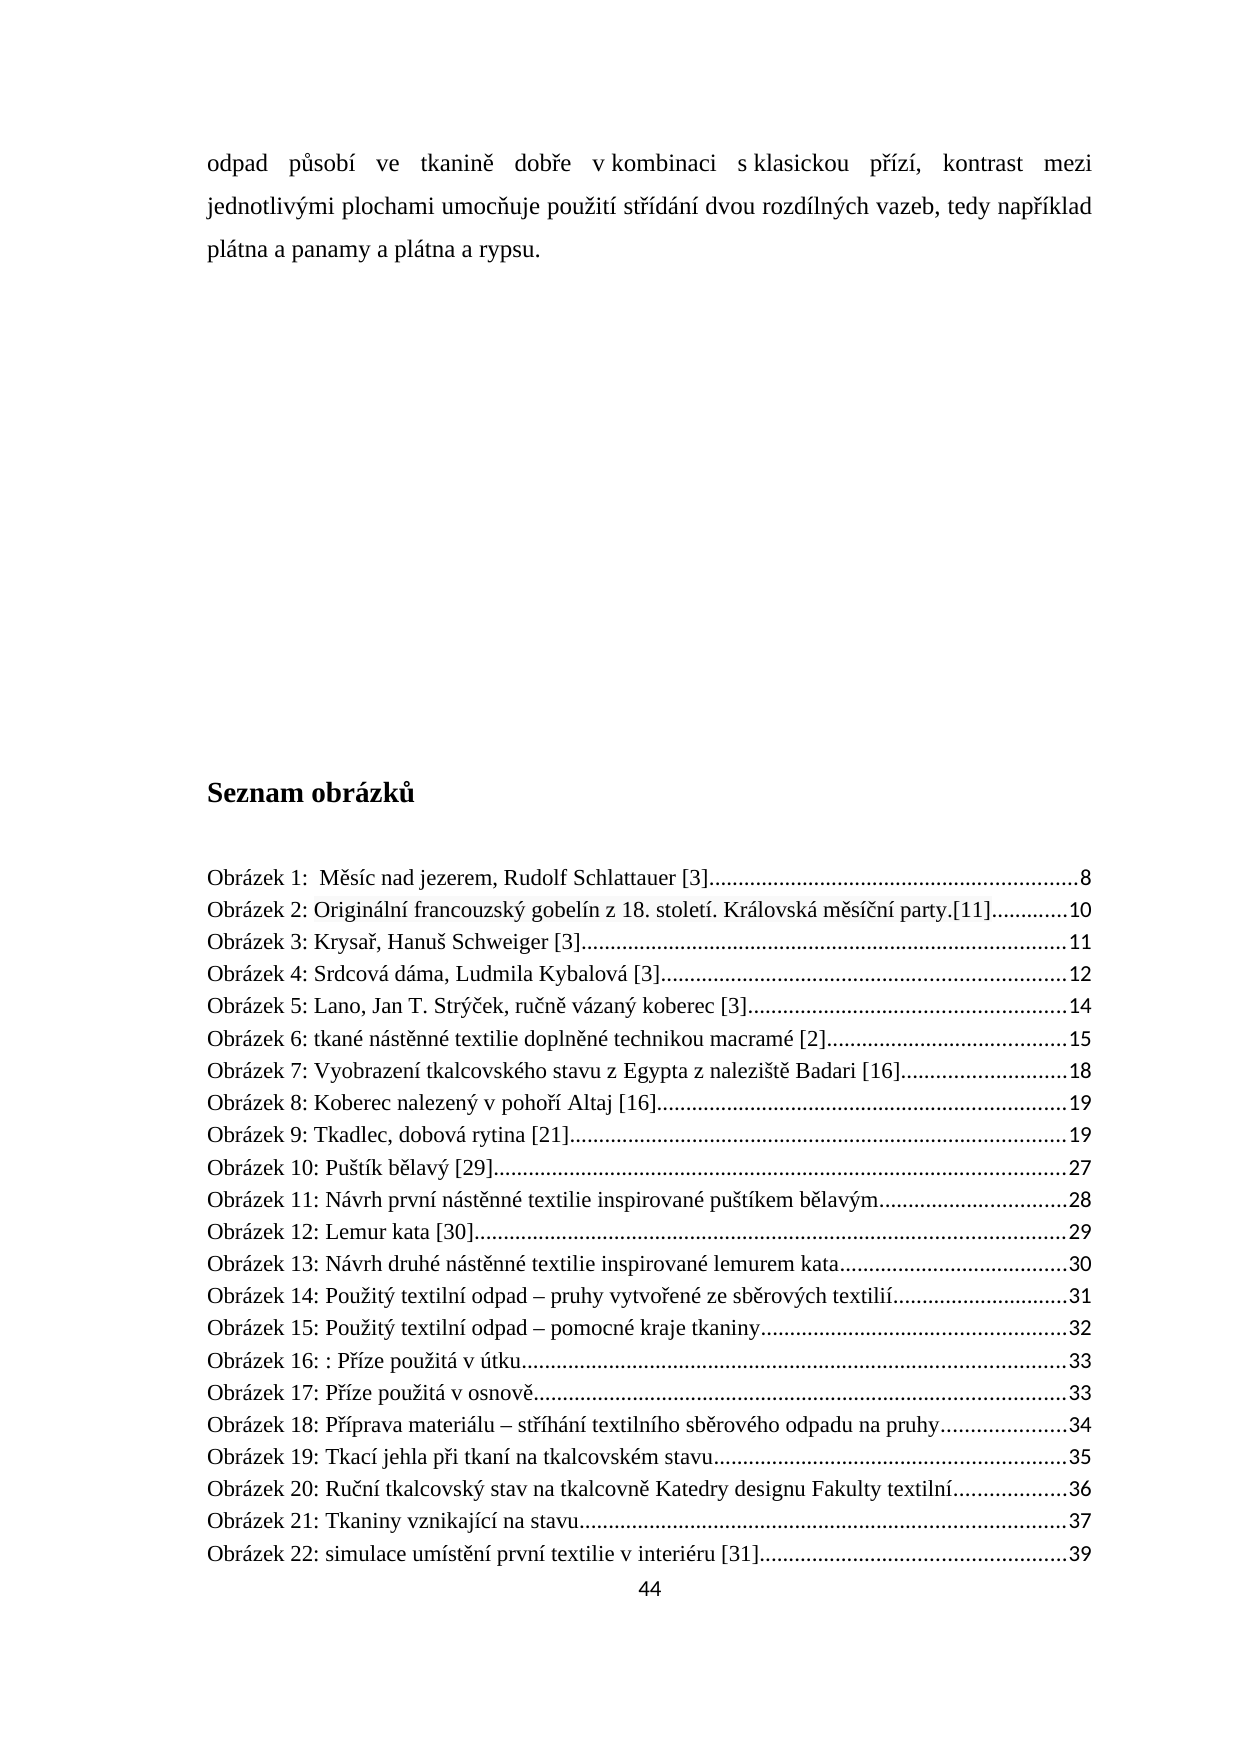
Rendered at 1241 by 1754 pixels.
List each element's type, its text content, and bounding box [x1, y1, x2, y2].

text Obrázek 17: Příze použitá v osnově 33 [207, 1378, 1092, 1406]
text Obrázek 12: Lemur kata [30] 29 [207, 1217, 1092, 1245]
text Obrázek 8: Koberec nalezený v pohoří Altaj [16] 19 [207, 1088, 1092, 1116]
text Obrázek 2: Originální francouzský gobelín z 18. století. Královská měsíční party.[11] 10 [207, 895, 1092, 923]
subtitle Seznam obrázků [207, 775, 1092, 808]
text Obrázek 1: Měsíc nad jezerem, Rudolf Schlattauer [3] 8 [207, 863, 1092, 891]
text Obrázek 4: Srdcová dáma, Ludmila Kybalová [3] 12 [207, 959, 1092, 987]
text Obrázek 7: Vyobrazení tkalcovského stavu z Egypta z naleziště Badari [16] 18 [207, 1056, 1092, 1084]
text Obrázek 5: Lano, Jan T. Strýček, ručně vázaný koberec [3] 14 [207, 992, 1092, 1020]
text Obrázek 14: Použitý textilní odpad – pruhy vytvořené ze sběrových textilií 31 [207, 1281, 1092, 1309]
text Obrázek 13: Návrh druhé nástěnné textilie inspirované lemurem kata 30 [207, 1249, 1092, 1277]
text Obrázek 9: Tkadlec, dobová rytina [21] 19 [207, 1120, 1092, 1148]
text Obrázek 19: Tkací jehla při tkaní na tkalcovském stavu 35 [207, 1442, 1092, 1470]
text Obrázek 22: simulace umístění první textilie v interiéru [31] 39 [207, 1539, 1092, 1567]
text Obrázek 16: : Příze použitá v útku 33 [207, 1346, 1092, 1374]
text Obrázek 20: Ruční tkalcovský stav na tkalcovně Katedry designu Fakulty textilní 36 [207, 1474, 1092, 1502]
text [207, 148, 1092, 263]
text Obrázek 3: Krysař, Hanuš Schweiger [3] 11 [207, 927, 1092, 955]
text Obrázek 6: tkané nástěnné textilie doplněné technikou macramé [2] 15 [207, 1024, 1092, 1052]
text Obrázek 11: Návrh první nástěnné textilie inspirované puštíkem bělavým 28 [207, 1185, 1092, 1213]
text Obrázek 15: Použitý textilní odpad – pomocné kraje tkaniny 32 [207, 1313, 1092, 1342]
text Obrázek 21: Tkaniny vznikající na stavu 37 [207, 1507, 1092, 1535]
text Obrázek 10: Puštík bělavý [29] 27 [207, 1153, 1092, 1181]
text Obrázek 18: Příprava materiálu – stříhání textilního sběrového odpadu na pruhy 34 [207, 1410, 1092, 1438]
